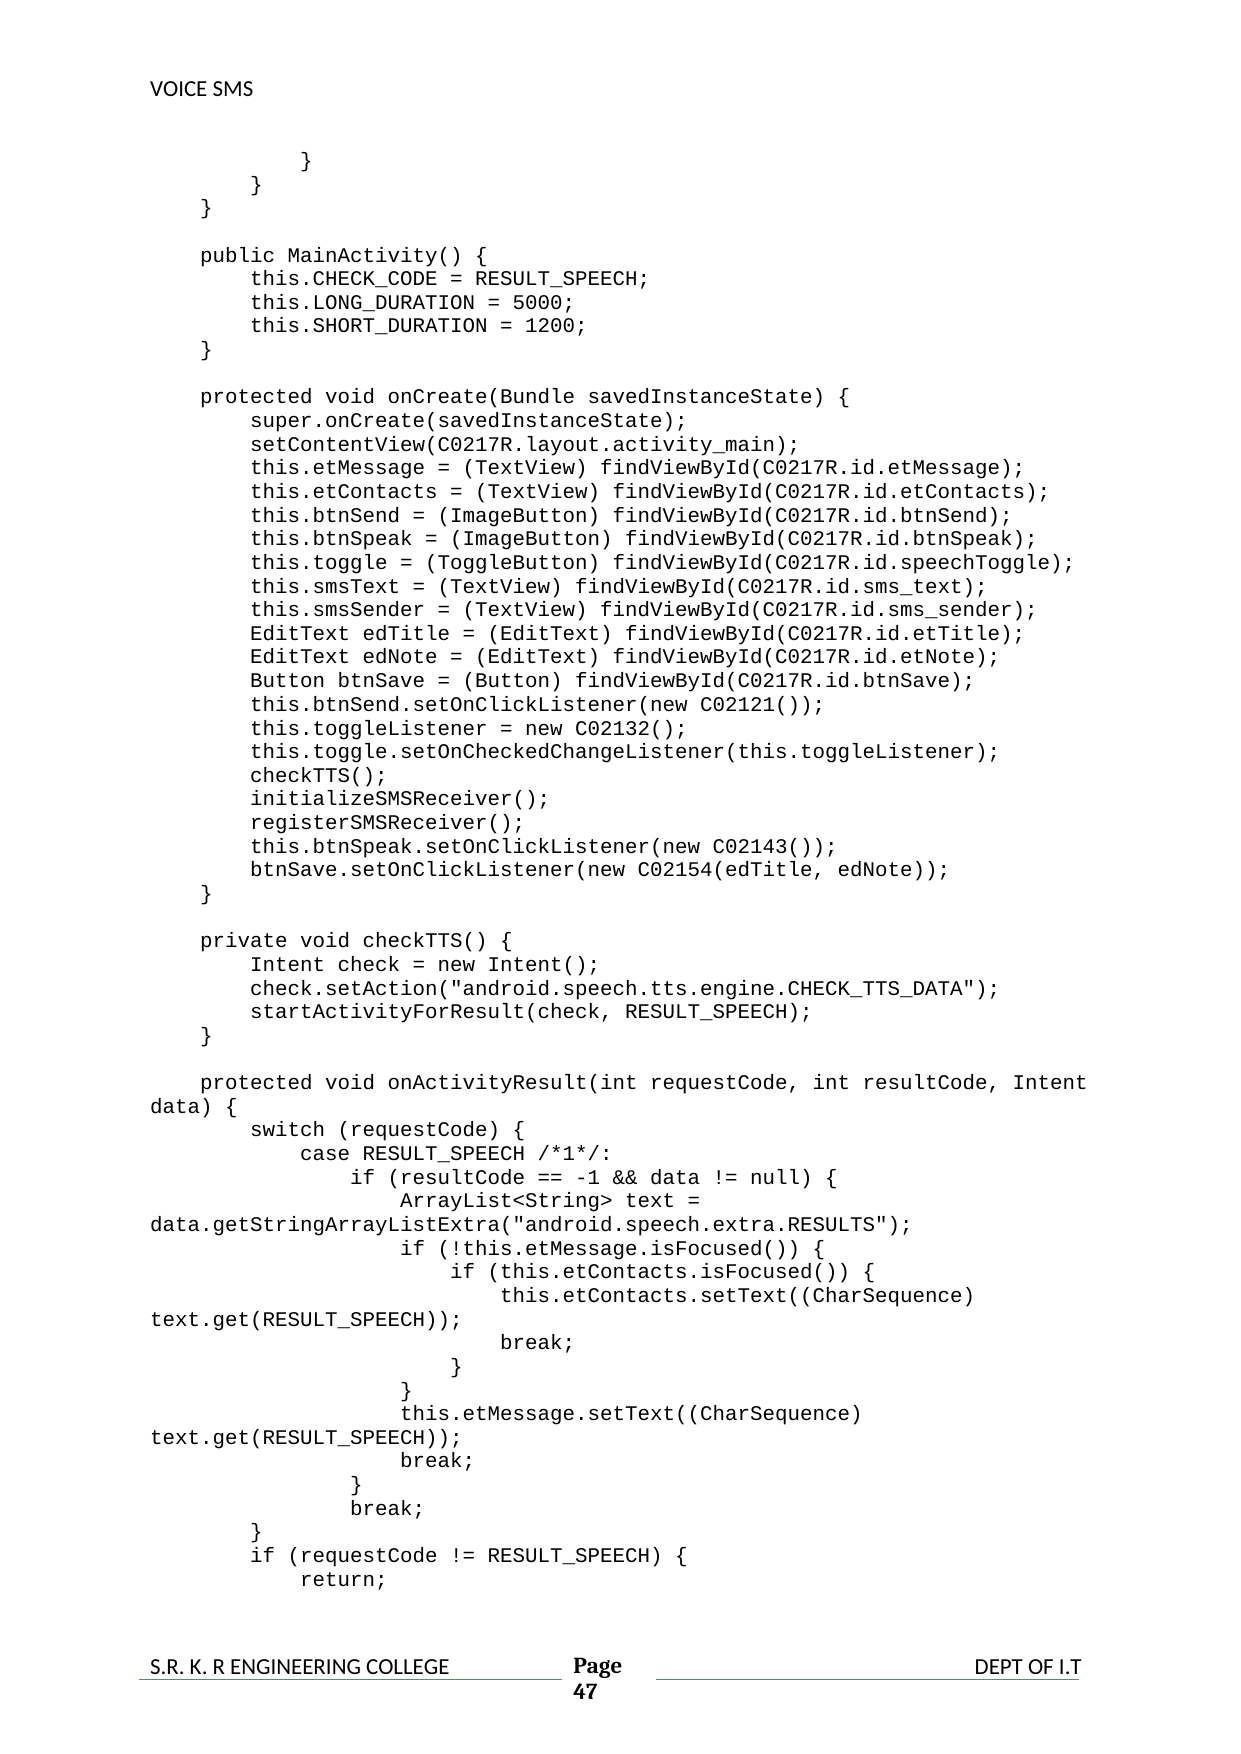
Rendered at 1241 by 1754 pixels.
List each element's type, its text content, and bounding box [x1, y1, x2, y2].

text this.smsSender = (TextView) findViewById(C0217R.id.sms_sender); [150, 599, 1090, 623]
text this.toggle = (ToggleButton) findViewById(C0217R.id.speechToggle); [150, 552, 1090, 576]
text if (!this.etMessage.isFocused()) { [150, 1238, 1090, 1261]
text btnSave.setOnClickListener(new C02154(edTitle, edNote)); [150, 859, 1090, 883]
text this.btnSpeak = (ImageButton) findViewById(C0217R.id.btnSpeak); [150, 528, 1090, 552]
text this.CHECK_CODE = RESULT_SPEECH; [150, 268, 1090, 292]
text } [150, 1356, 1090, 1379]
text } [150, 339, 1090, 363]
text if (requestCode != RESULT_SPEECH) { [150, 1545, 1090, 1569]
text ArrayList<String> text = data.getStringArrayListExtra("android.speech.extra.RESULTS"); [150, 1190, 1090, 1238]
text } [150, 1521, 1090, 1545]
text this.etMessage.setText((CharSequence) text.get(RESULT_SPEECH)); [150, 1403, 1090, 1451]
text } [150, 1379, 1090, 1403]
text Button btnSave = (Button) findViewById(C0217R.id.btnSave); [150, 670, 1090, 694]
text this.etContacts = (TextView) findViewById(C0217R.id.etContacts); [150, 481, 1090, 505]
text break; [150, 1451, 1090, 1474]
text } [150, 1474, 1090, 1498]
text } [150, 883, 1090, 907]
text this.toggle.setOnCheckedChangeListener(this.toggleListener); [150, 741, 1090, 765]
text this.toggleListener = new C02132(); [150, 717, 1090, 741]
text break; [150, 1498, 1090, 1521]
text } [150, 1025, 1090, 1048]
text EditText edTitle = (EditText) findViewById(C0217R.id.etTitle); [150, 623, 1090, 647]
text startActivityForResult(check, RESULT_SPEECH); [150, 1001, 1090, 1025]
text protected void onActivityResult(int requestCode, int resultCode, Intent data) { [150, 1072, 1090, 1119]
text if (resultCode == -1 && data != null) { [150, 1167, 1090, 1190]
text } [150, 174, 1090, 197]
text this.btnSend = (ImageButton) findViewById(C0217R.id.btnSend); [150, 505, 1090, 528]
text initializeSMSReceiver(); [150, 788, 1090, 812]
text private void checkTTS() { [150, 930, 1090, 954]
text registerSMSReceiver(); [150, 812, 1090, 836]
text break; [150, 1332, 1090, 1356]
text EditText edNote = (EditText) findViewById(C0217R.id.etNote); [150, 647, 1090, 670]
text this.etContacts.setText((CharSequence) text.get(RESULT_SPEECH)); [150, 1285, 1090, 1332]
text public MainActivity() { [150, 244, 1090, 268]
text Intent check = new Intent(); [150, 954, 1090, 978]
text if (this.etContacts.isFocused()) { [150, 1261, 1090, 1285]
text this.etMessage = (TextView) findViewById(C0217R.id.etMessage); [150, 457, 1090, 481]
text this.SHORT_DURATION = 1200; [150, 316, 1090, 339]
text this.smsText = (TextView) findViewById(C0217R.id.sms_text); [150, 576, 1090, 599]
text super.onCreate(savedInstanceState); [150, 410, 1090, 434]
text } [150, 150, 1090, 174]
text return; [150, 1569, 1090, 1592]
text case RESULT_SPEECH /*1*/: [150, 1143, 1090, 1167]
text setContentView(C0217R.layout.activity_main); [150, 434, 1090, 457]
text } [150, 197, 1090, 221]
text switch (requestCode) { [150, 1119, 1090, 1143]
text checkTTS(); [150, 765, 1090, 788]
text this.btnSpeak.setOnClickListener(new C02143()); [150, 836, 1090, 859]
text protected void onCreate(Bundle savedInstanceState) { [150, 386, 1090, 410]
text this.btnSend.setOnClickListener(new C02121()); [150, 694, 1090, 717]
text check.setAction("android.speech.tts.engine.CHECK_TTS_DATA"); [150, 978, 1090, 1001]
text this.LONG_DURATION = 5000; [150, 292, 1090, 316]
